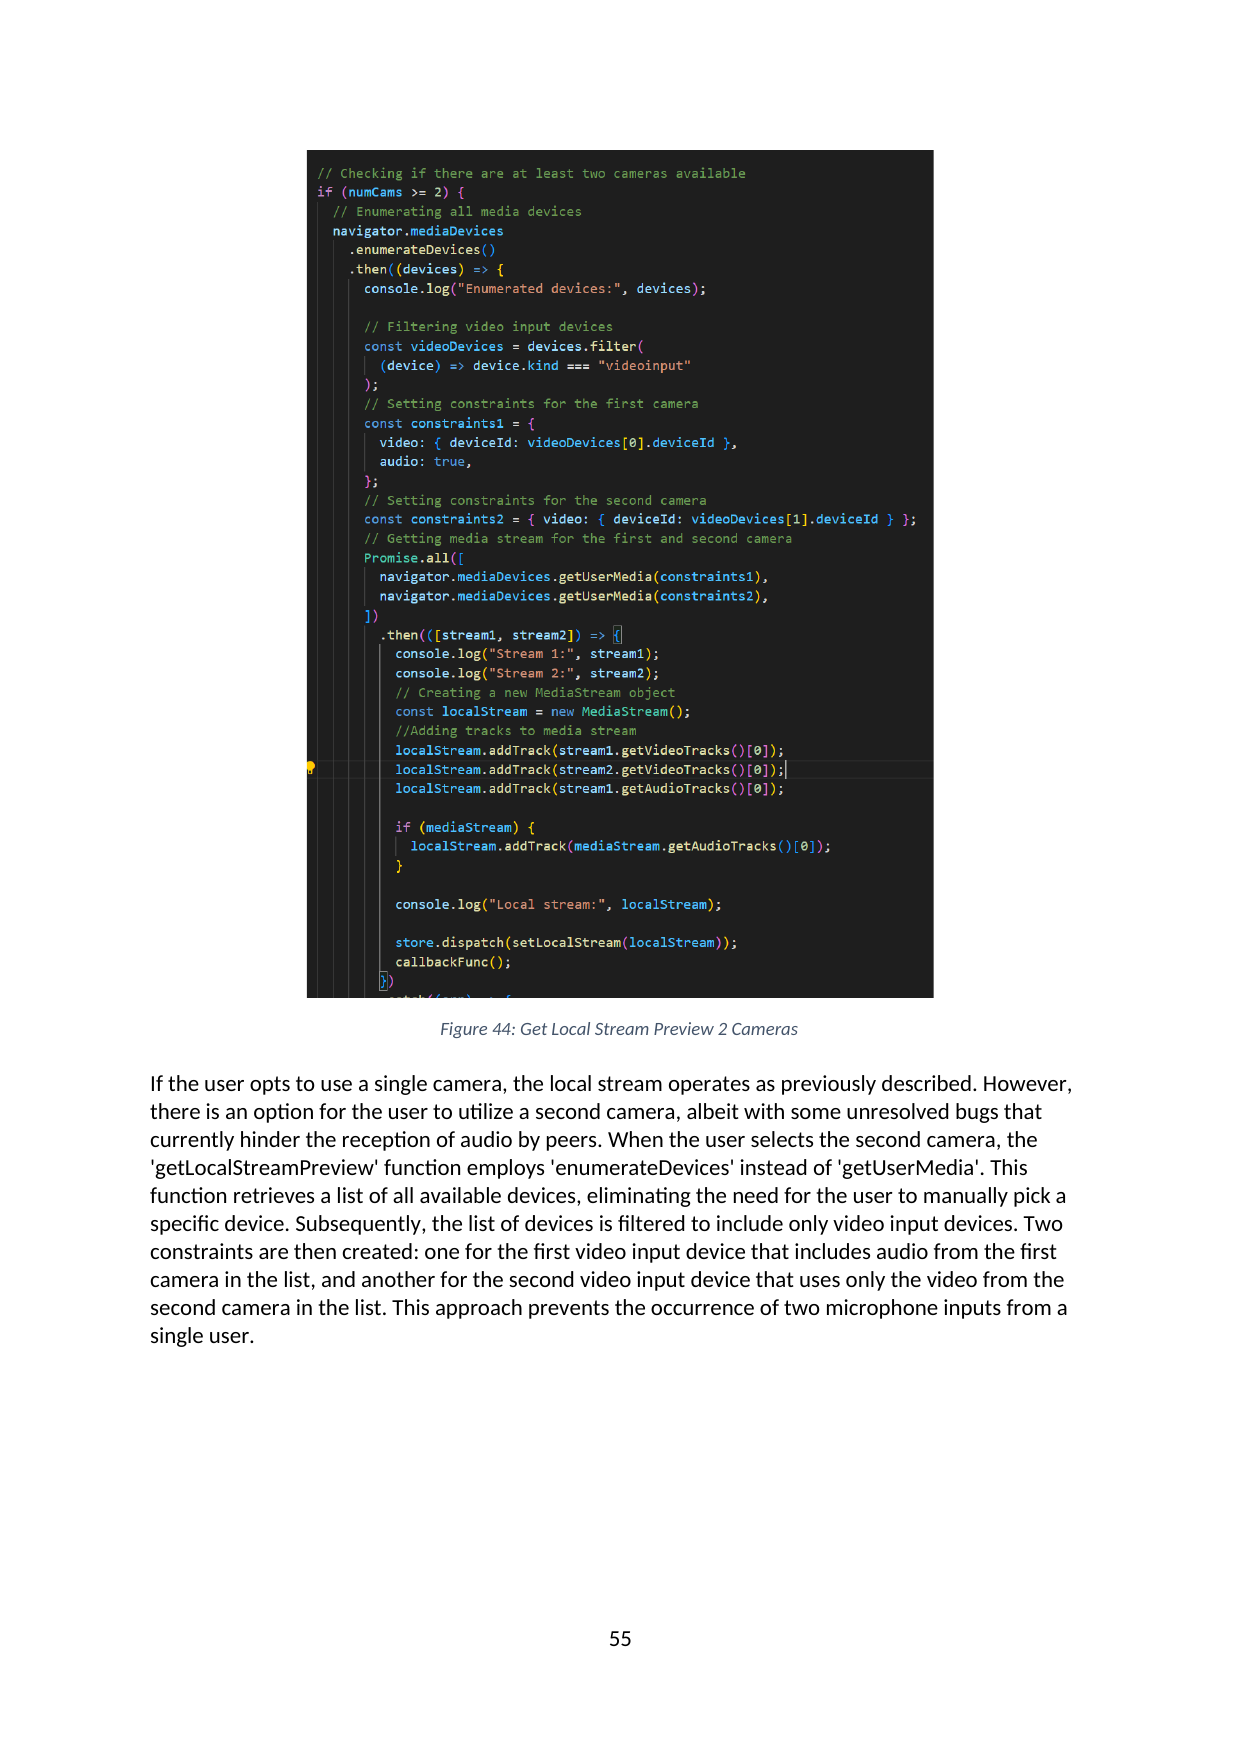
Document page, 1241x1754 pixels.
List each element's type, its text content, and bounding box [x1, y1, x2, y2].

text Figure 44: Get Local Stream Preview 2 Cameras [150, 1017, 1090, 1040]
picture [306, 150, 934, 998]
text If the user opts to use a single camera, the local stream operates as previously described. However, there is an option for the user to utilize a second camera, albeit with some unresolved bugs that currently hinder the reception of audio by peers. When the user selects the second camera, the 'getLocalStreamPreview' function employs 'enumerateDevices' instead of 'getUserMedia'. This function retrieves a list of all available devices, eliminating the need for the user to manually pick a specific device. Subsequently, the list of devices is filtered to include only video input devices. Two constraints are then created: one for the first video input device that includes audio from the first camera in the list, and another for the second video input device that uses only the video from the second camera in the list. This approach prevents the occurrence of two microphone inputs from a single user. [150, 1069, 1090, 1349]
